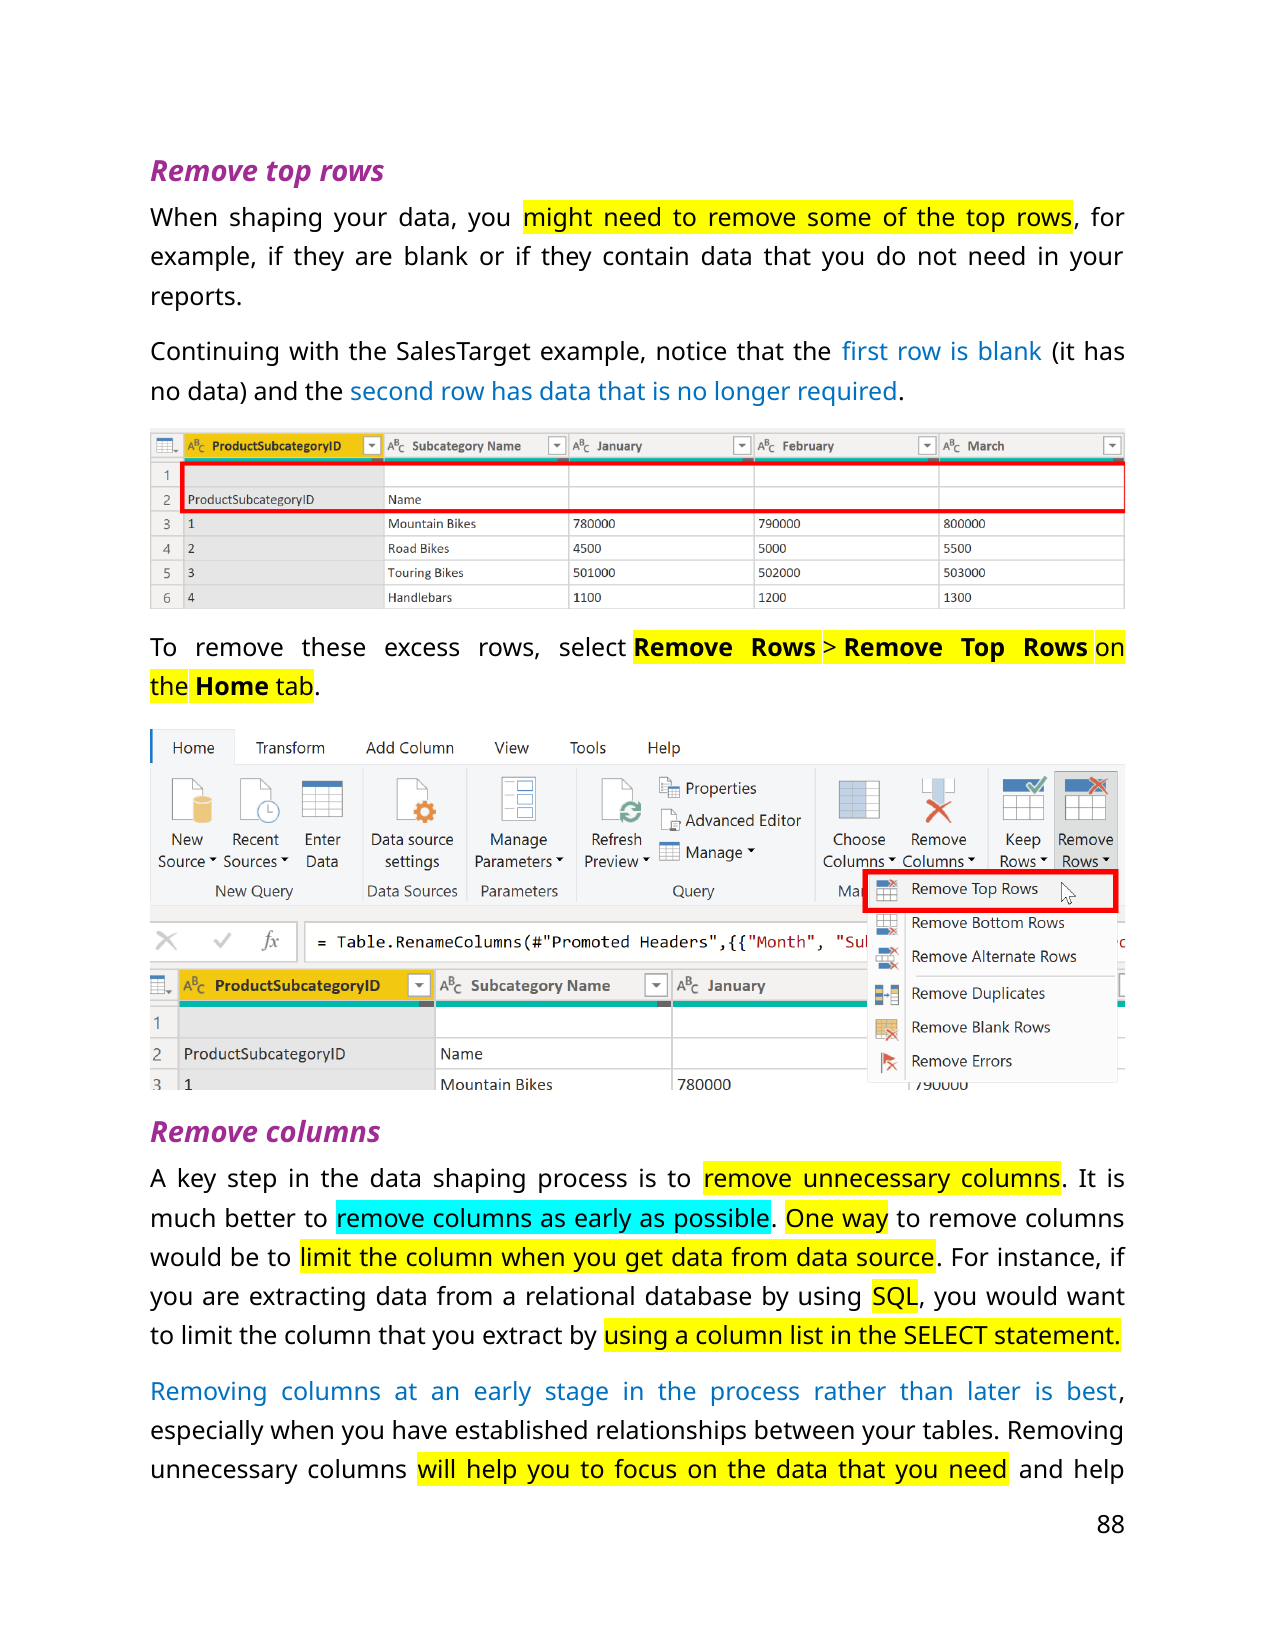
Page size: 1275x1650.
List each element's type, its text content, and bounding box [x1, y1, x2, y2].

picture [150, 725, 1125, 1090]
picture [150, 428, 1125, 609]
text Continuing with the SalesTarget example, notice that the first row is blank (it has no data) and the second row has data that is no longer required. [150, 334, 1125, 407]
subtitle Remove columns [150, 1111, 1125, 1151]
subtitle Remove top rows [150, 150, 1125, 190]
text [150, 1373, 1125, 1486]
text A key step in the data shaping process is to remove unnecessary columns. It is much better to remove columns as early as possible. One way to remove columns would be to limit the column when you get data from data source. For instance, if you are extracting data from a relational database by using SQL, you would want to limit the column that you extract by using a column list in the SELECT statement. [150, 1161, 1125, 1352]
text To remove these excess rows, select Remove Rows > Remove Top Rows on the Home tab. [150, 630, 1125, 703]
text When shaping your data, you might need to remove some of the top rows, for example, if they are blank or if they contain data that you do not need in your reports. [150, 200, 1125, 312]
